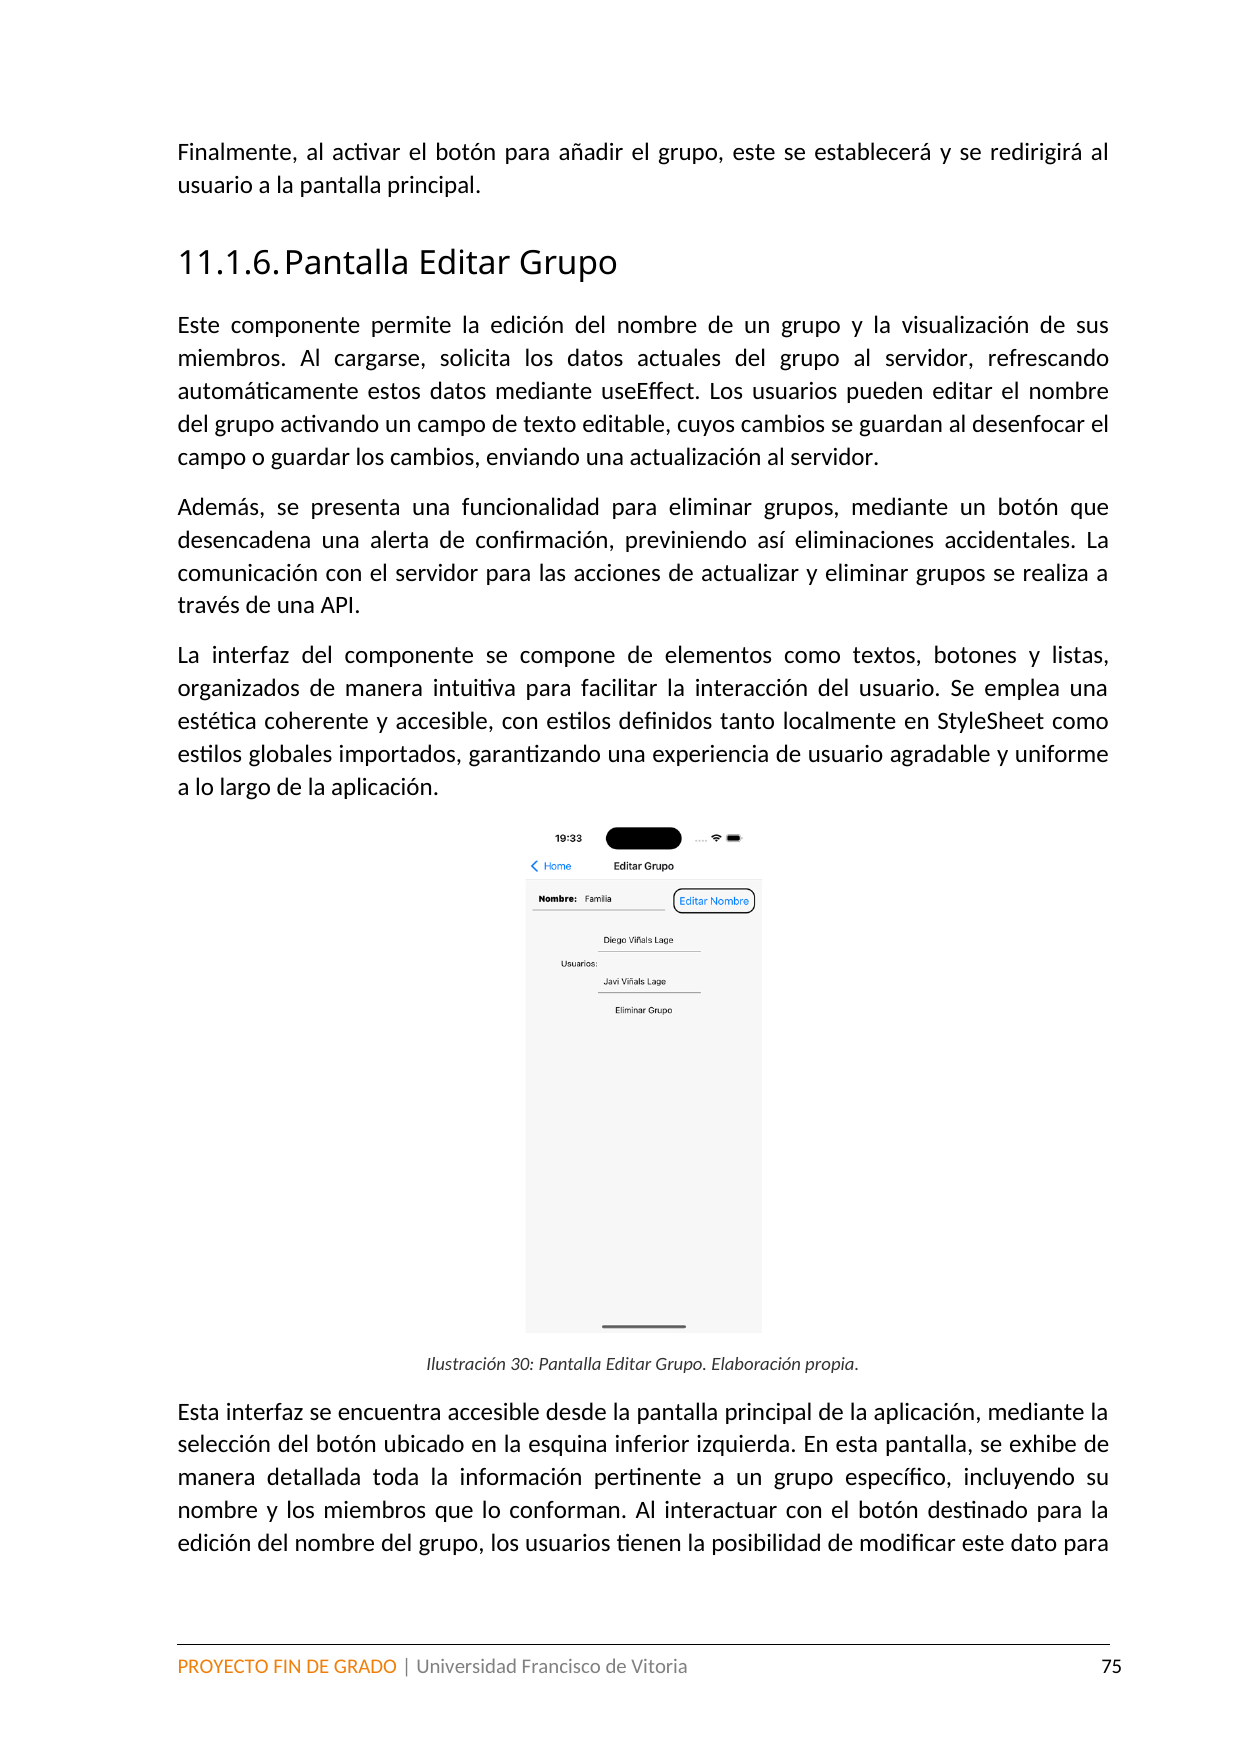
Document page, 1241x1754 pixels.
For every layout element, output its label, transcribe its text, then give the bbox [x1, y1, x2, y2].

subtitle Pantalla Editar Grupo [177, 239, 1110, 284]
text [177, 1396, 1110, 1558]
text Este componente permite la edición del nombre de un grupo y la visualización de sus miembros. Al cargarse, solicita los datos actuales del grupo al servidor, refrescando automáticamente estos datos mediante useEffect. Los usuarios pueden editar el nombre del grupo activando un campo de texto editable, cuyos cambios se guardan al desenfocar el campo o guardar los cambios, enviando una actualización al servidor. [177, 309, 1110, 472]
picture [525, 820, 762, 1333]
text Finalmente, al activar el botón para añadir el grupo, este se establecerá y se redirigirá al usuario a la pantalla principal. [177, 136, 1110, 199]
text Además, se presenta una funcionalidad para eliminar grupos, mediante un botón que desencadena una alerta de confirmación, previniendo así eliminaciones accidentales. La comunicación con el servidor para las acciones de actualizar y eliminar grupos se realiza a través de una API. [177, 491, 1110, 620]
text La interfaz del componente se compone de elementos como textos, botones y listas, organizados de manera intuitiva para facilitar la interacción del usuario. Se emplea una estética coherente y accesible, con estilos definidos tanto localmente en StyleSheet como estilos globales importados, garantizando una experiencia de usuario agradable y uniforme a lo largo de la aplicación. [177, 639, 1110, 801]
